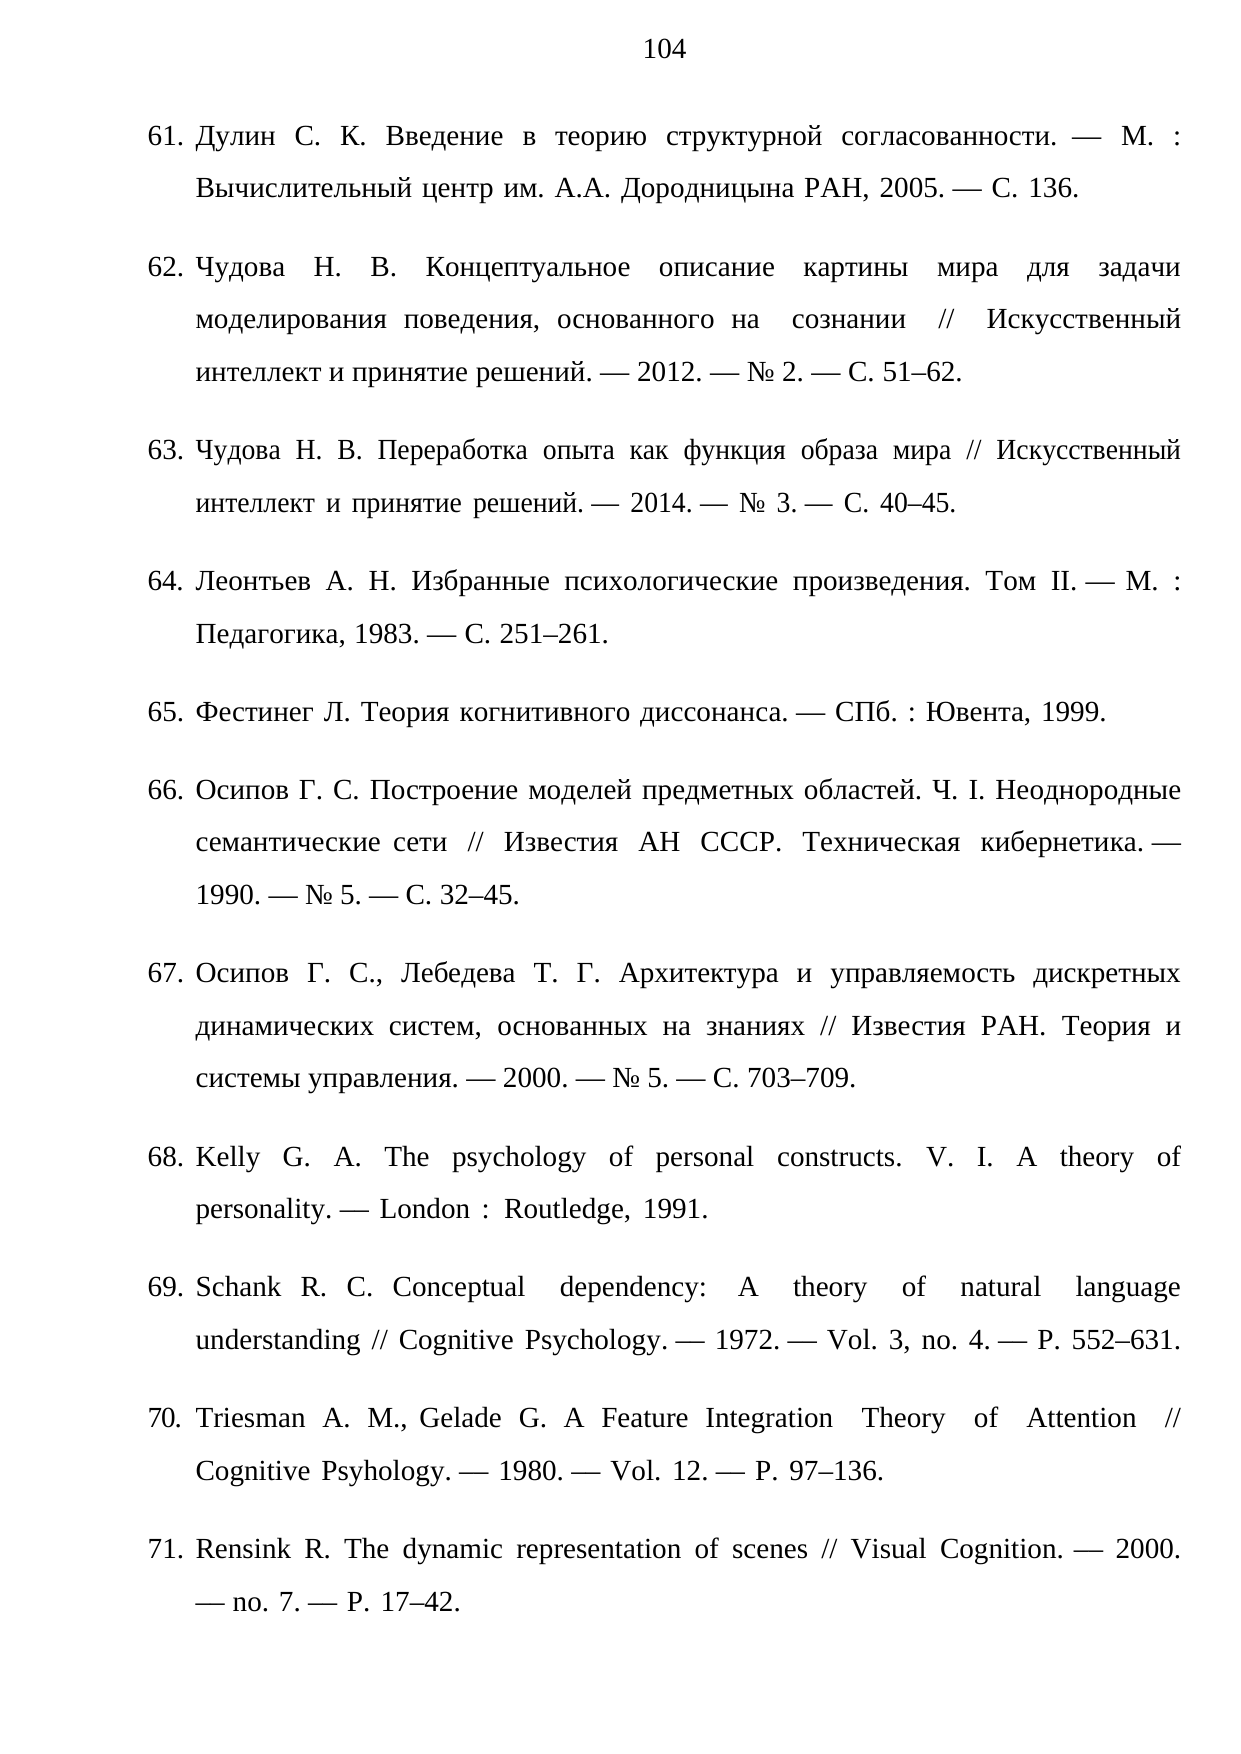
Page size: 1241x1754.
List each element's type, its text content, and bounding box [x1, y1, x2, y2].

list Фестинег Л. Теория когнитивного диссонанса. — СПб. : Ювента, 1999. [147, 694, 1192, 727]
list Дулин С. К. Введение в теорию структурной согласованности. — М. : Вычислительный центр им. А.А. Дородницына РАН, 2005. — С. 136. [147, 118, 1181, 204]
list Осипов Г. С. Построение моделей предметных областей. Ч. I. Неоднородные семантические сети // Известия АН СССР. Техническая кибернетика. — 1990. — № 5. — С. 32–45. [147, 772, 1181, 911]
list Rensink R. The dynamic representation of scenes // Visual Cognition. –– 2000. –– no. 7. –– P. 17–42. [147, 1531, 1181, 1617]
list Schank R. C. Conceptual dependency: A theory of natural language understanding // Cognitive Psychology. –– 1972. –– Vol. 3, no. 4. –– P. 552–631. [147, 1269, 1181, 1356]
list Леонтьев А. Н. Избранные психологические произведения. Том II. — М. : Педагогика, 1983. — С. 251–261. [147, 563, 1181, 649]
list Осипов Г. С., Лебедева Т. Г. Архитектура и управляемость дискретных динамических систем, основанных на знаниях // Известия РАН. Теория и системы управления. — 2000. — № 5. — С. 703–709. [147, 955, 1181, 1094]
list Чудова Н. В. Переработка опыта как функция образа мира // Искусственный интеллект и принятие решений. — 2014. — № 3. — С. 40–45. [147, 432, 1181, 518]
list Triesman A. M., Gelade G. A Feature Integration Theory of Attention // Cognitive Psyhology. –– 1980. –– Vol. 12. –– P. 97–136. [147, 1400, 1181, 1486]
list Чудова Н. В. Концептуальное описание картины мира для задачи моделирования поведения, основанного на сознании // Искусственный интеллект и принятие решений. — 2012. — № 2. — С. 51–62. [147, 249, 1181, 388]
list Kelly G. A. The psychology of personal constructs. V. I. A theory of personality. –– London : Routledge, 1991. [147, 1139, 1181, 1225]
